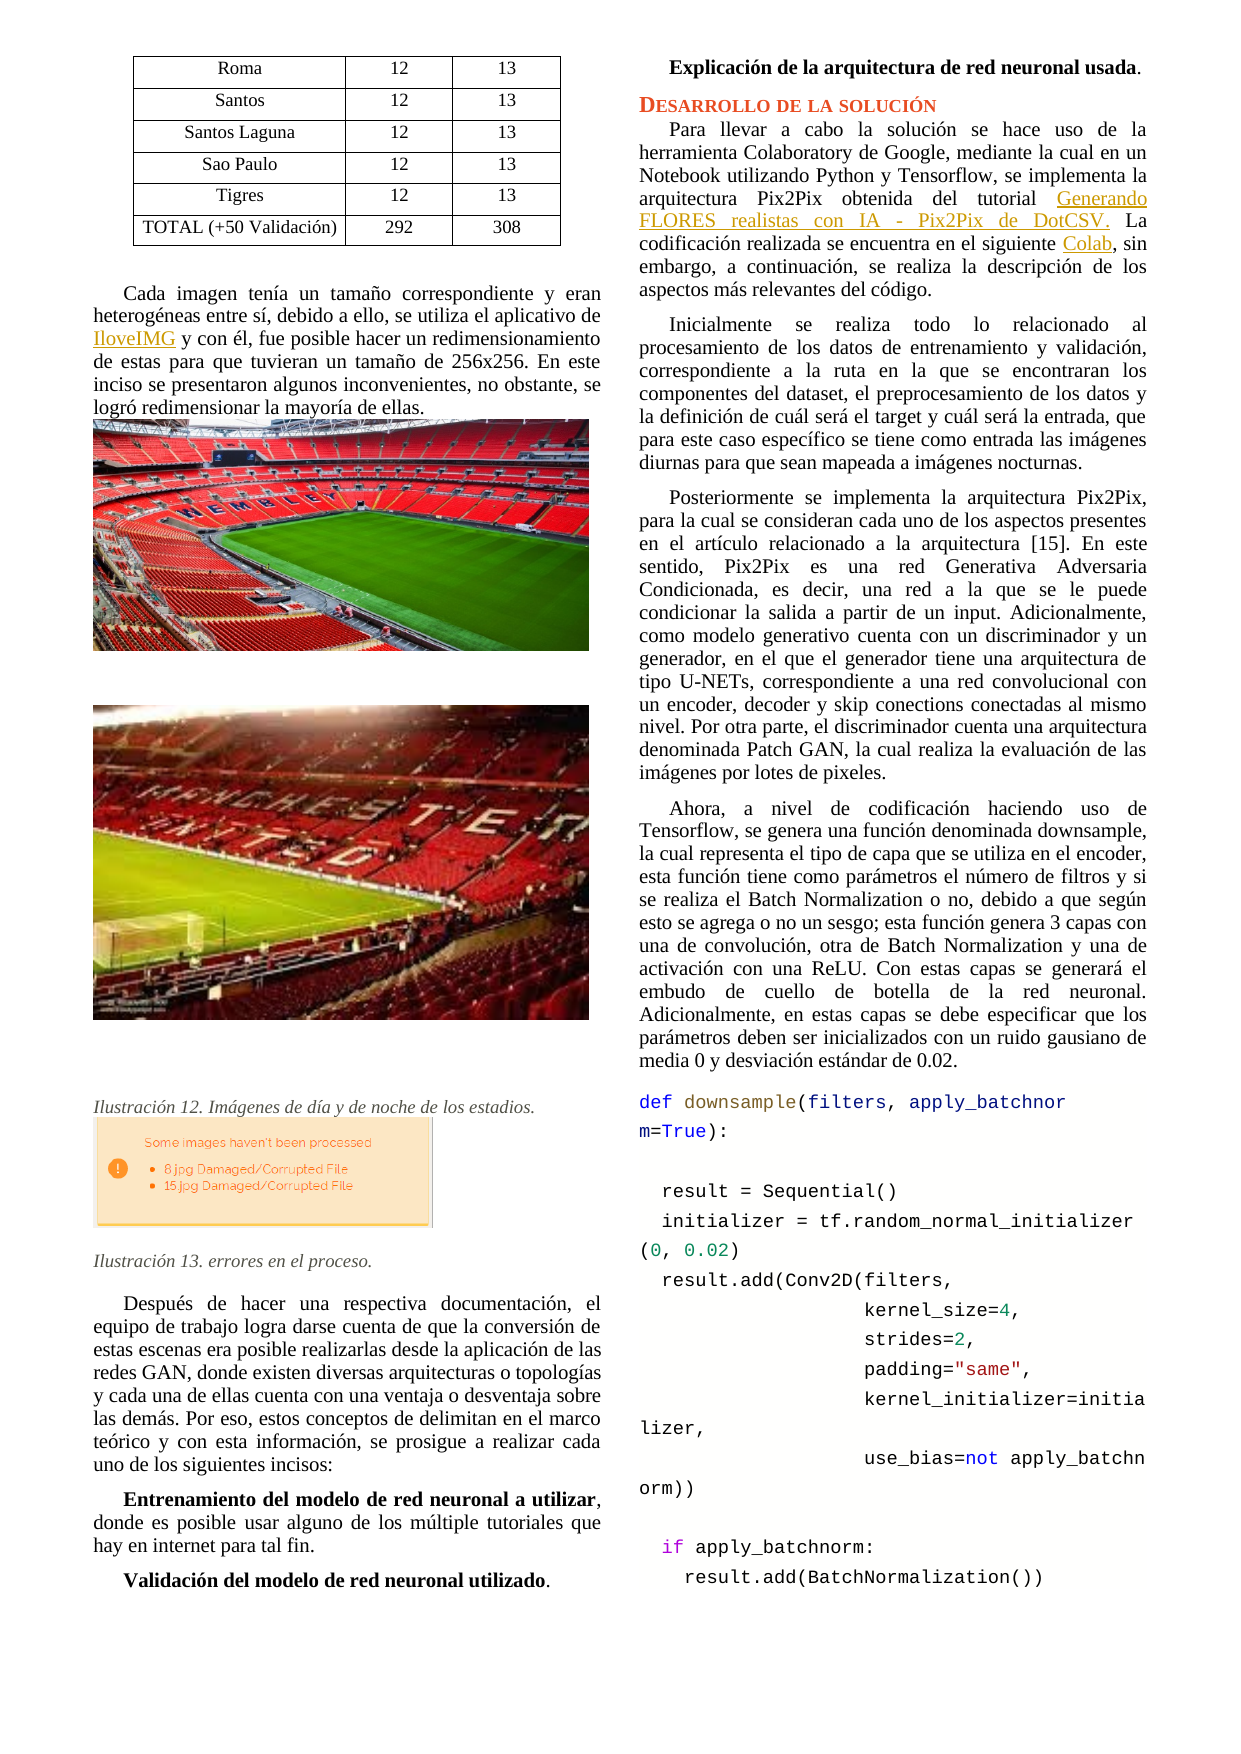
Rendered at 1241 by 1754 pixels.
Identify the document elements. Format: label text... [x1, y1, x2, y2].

table_cell Roma [134, 57, 345, 88]
table_cell 12 [346, 184, 452, 215]
table_cell Sao Paulo [134, 153, 345, 183]
text kernel_initializer=initializer, [639, 1381, 1147, 1440]
text result.add(BatchNormalization()) [639, 1559, 1147, 1589]
table_cell 13 [453, 89, 560, 120]
text Inicialmente se realiza todo lo relacionado al procesamiento de los datos de entrenamiento y validación, correspondiente a la ruta en la que se encontraran los componentes del dataset, el preprocesamiento de los datos y la definición de cuál será el target y cuál será la entrada, que para este caso específico se tiene como entrada las imágenes diurnas para que sean mapeada a imágenes nocturnas. [639, 314, 1147, 474]
table_cell 308 [453, 216, 560, 245]
text strides=2, [639, 1322, 1147, 1351]
table_cell 12 [346, 121, 452, 152]
picture [93, 705, 589, 1020]
text use_bias=not apply_batchnorm)) [639, 1440, 1147, 1500]
text if apply_batchnorm: [639, 1529, 1147, 1559]
text def downsample(filters, apply_batchnorm=True): [639, 1084, 1147, 1143]
text padding="same", [639, 1351, 1147, 1381]
table_cell 13 [453, 184, 560, 215]
text Ahora, a nivel de codificación haciendo uso de Tensorflow, se genera una función denominada downsample, la cual representa el tipo de capa que se utiliza en el encoder, esta función tiene como parámetros el número de filtros y si se realiza el Batch Normalization o no, debido a que según esto se agrega o no un sesgo; esta función genera 3 capas con una de convolución, otra de Batch Normalization y una de activación con una ReLU. Con estas capas se generará el embudo de cuello de botella de la red neuronal. Adicionalmente, en estas capas se debe especificar que los parámetros deben ser inicializados con un ruido gausiano de media 0 y desviación estándar de 0.02. [639, 797, 1147, 1072]
text result = Sequential() [639, 1173, 1147, 1203]
text Explicación de la arquitectura de red neuronal usada. [639, 56, 1147, 79]
table_cell Santos [134, 89, 345, 120]
table_cell 13 [453, 57, 560, 88]
table_cell 12 [346, 89, 452, 120]
picture [93, 1117, 433, 1228]
text Validación del modelo de red neuronal utilizado. [93, 1569, 601, 1592]
text Para llevar a cabo la solución se hace uso de la herramienta Colaboratory de Google, mediante la cual en un Notebook utilizando Python y Tensorflow, se implementa la arquitectura Pix2Pix obtenida del tutorial Generando FLORES realistas con IA - Pix2Pix de DotCSV. La codificación realizada se encuentra en el siguiente Colab, sin embargo, a continuación, se realiza la descripción de los aspectos más relevantes del código. [639, 118, 1147, 301]
subtitle Desarrollo de la solución [639, 92, 1147, 118]
text Después de hacer una respectiva documentación, el equipo de trabajo logra darse cuenta de que la conversión de estas escenas era posible realizarlas desde la aplicación de las redes GAN, donde existen diversas arquitecturas o topologías y cada una de ellas cuenta con una ventaja o desventaja sobre las demás. Por eso, estos conceptos de delimitan en el marco teórico y con esta información, se prosigue a realizar cada uno de los siguientes incisos: [93, 1292, 601, 1476]
table_cell Tigres [134, 184, 345, 215]
text result.add(Conv2D(filters, [639, 1262, 1147, 1292]
table_cell 292 [346, 216, 452, 245]
text Posteriormente se implementa la arquitectura Pix2Pix, para la cual se consideran cada uno de los aspectos presentes en el artículo relacionado a la arquitectura . En este sentido, Pix2Pix es una red Generativa Adversaria Condicionada, es decir, una red a la que se le puede condicionar la salida a partir de un input. Adicionalmente, como modelo generativo cuenta con un discriminador y un generador, en el que el generador tiene una arquitectura de tipo U-NETs, correspondiente a una red convolucional con un encoder, decoder y skip conections conectadas al mismo nivel. Por otra parte, el discriminador cuenta una arquitectura denominada Patch GAN, la cual realiza la evaluación de las imágenes por lotes de pixeles. [639, 486, 1147, 784]
text kernel_size=4, [639, 1292, 1147, 1322]
table_cell 13 [453, 153, 560, 183]
picture [93, 419, 589, 651]
text initializer = tf.random_normal_initializer(0, 0.02) [639, 1203, 1147, 1262]
table_cell TOTAL (+50 Validación) [134, 216, 345, 245]
table_cell 12 [346, 57, 452, 88]
table_cell 13 [453, 121, 560, 152]
text Cada imagen tenía un tamaño correspondiente y eran heterogéneas entre sí, debido a ello, se utiliza el aplicativo de IloveIMG y con él, fue posible hacer un redimensionamiento de estas para que tuvieran un tamaño de 256x256. En este inciso se presentaron algunos inconvenientes, no obstante, se logró redimensionar la mayoría de ellas. [93, 282, 601, 419]
text Entrenamiento del modelo de red neuronal a utilizar, donde es posible usar alguno de los múltiple tutoriales que hay en internet para tal fin. [93, 1488, 601, 1557]
table_cell 12 [346, 153, 452, 183]
table_cell Santos Laguna [134, 121, 345, 152]
